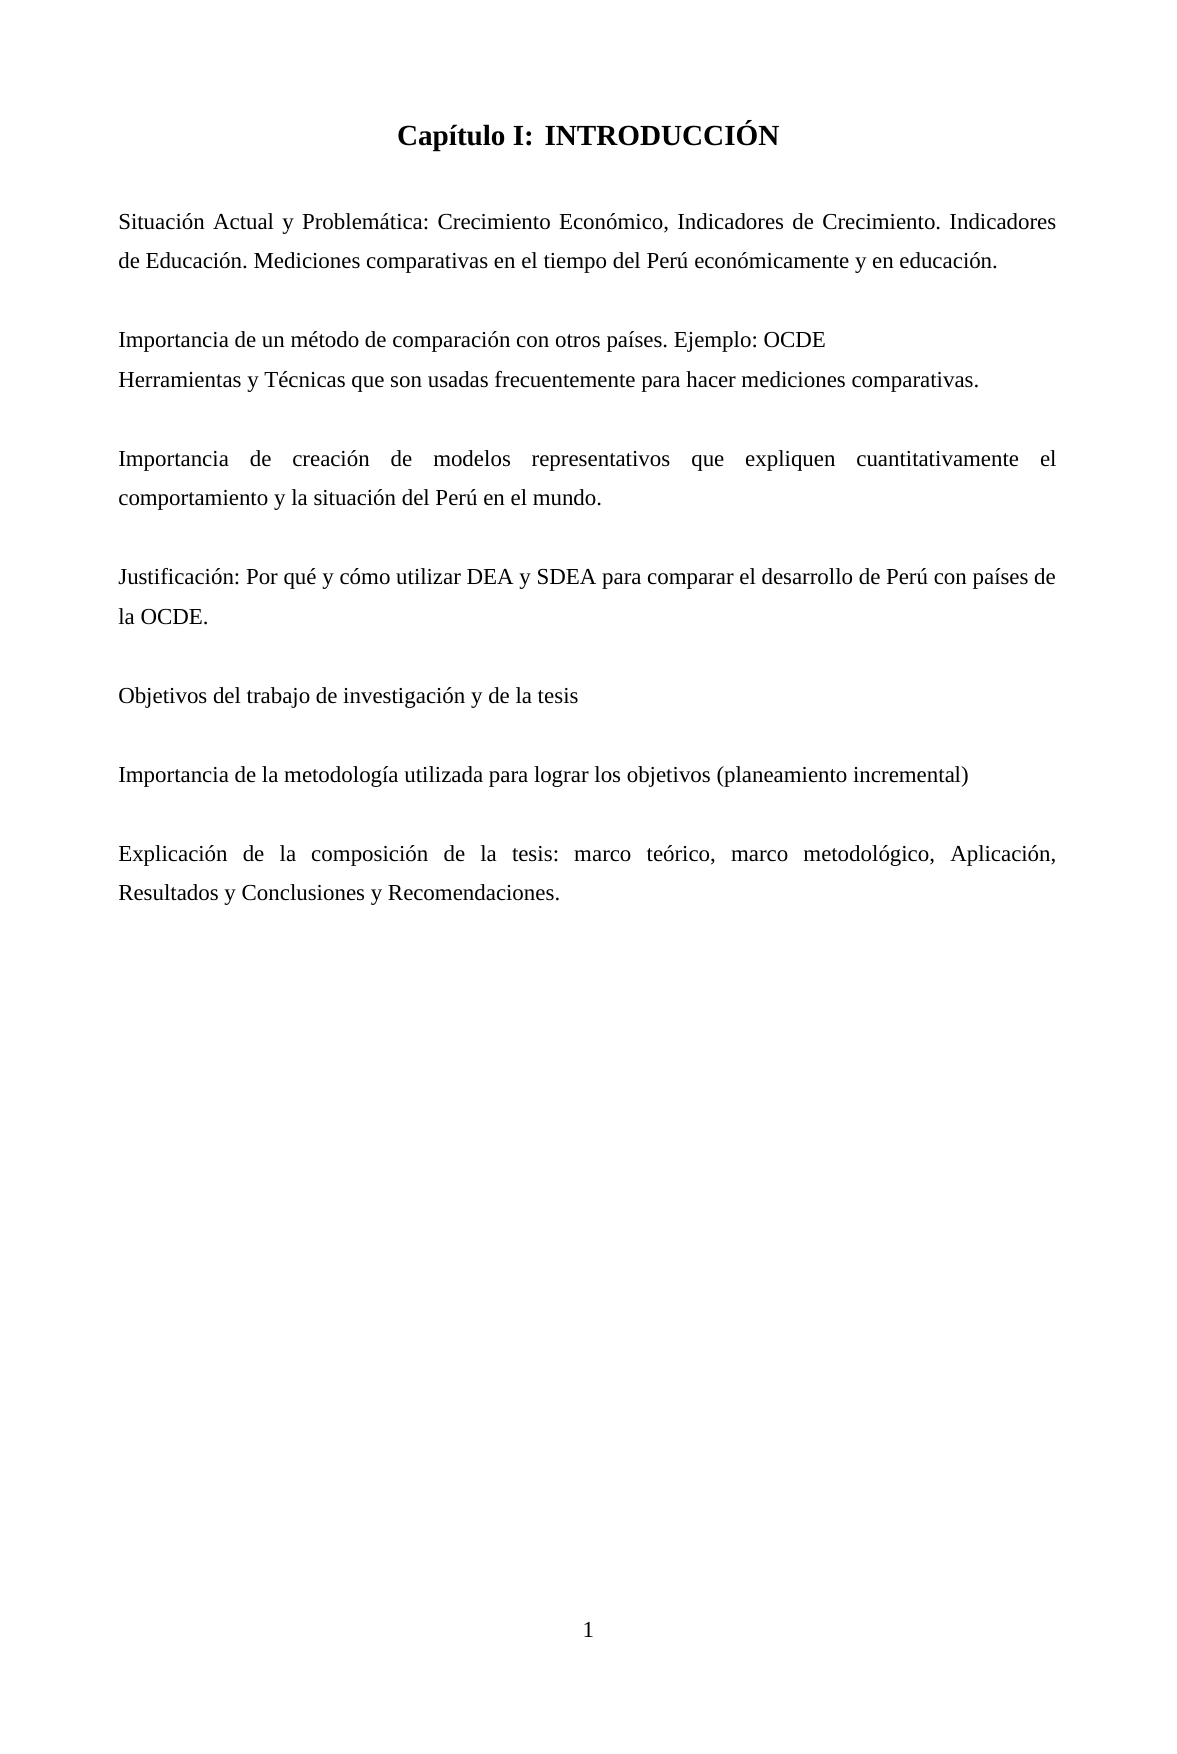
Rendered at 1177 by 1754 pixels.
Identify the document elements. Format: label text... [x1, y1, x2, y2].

text Explicación de la composición de la tesis: marco teórico, marco metodológico, Aplicación, Resultados y Conclusiones y Recomendaciones. [118, 839, 1058, 905]
text Objetivos del trabajo de investigación y de la tesis [118, 682, 1058, 708]
subtitle INTRODUCCIÓN [118, 118, 1058, 152]
text Situación Actual y Problemática: Crecimiento Económico, Indicadores de Crecimiento. Indicadores de Educación. Mediciones comparativas en el tiempo del Perú económicamente y en educación. [118, 208, 1058, 274]
text Importancia de un método de comparación con otros países. Ejemplo: OCDE [118, 326, 1058, 353]
text Importancia de creación de modelos representativos que expliquen cuantitativamente el comportamiento y la situación del Perú en el mundo. [118, 445, 1058, 511]
text Herramientas y Técnicas que son usadas frecuentemente para hacer mediciones comparativas. [118, 366, 1058, 392]
text Importancia de la metodología utilizada para lograr los objetivos (planeamiento incremental) [118, 761, 1058, 787]
text Justificación: Por qué y cómo utilizar DEA y SDEA para comparar el desarrollo de Perú con países de la OCDE. [118, 563, 1058, 629]
